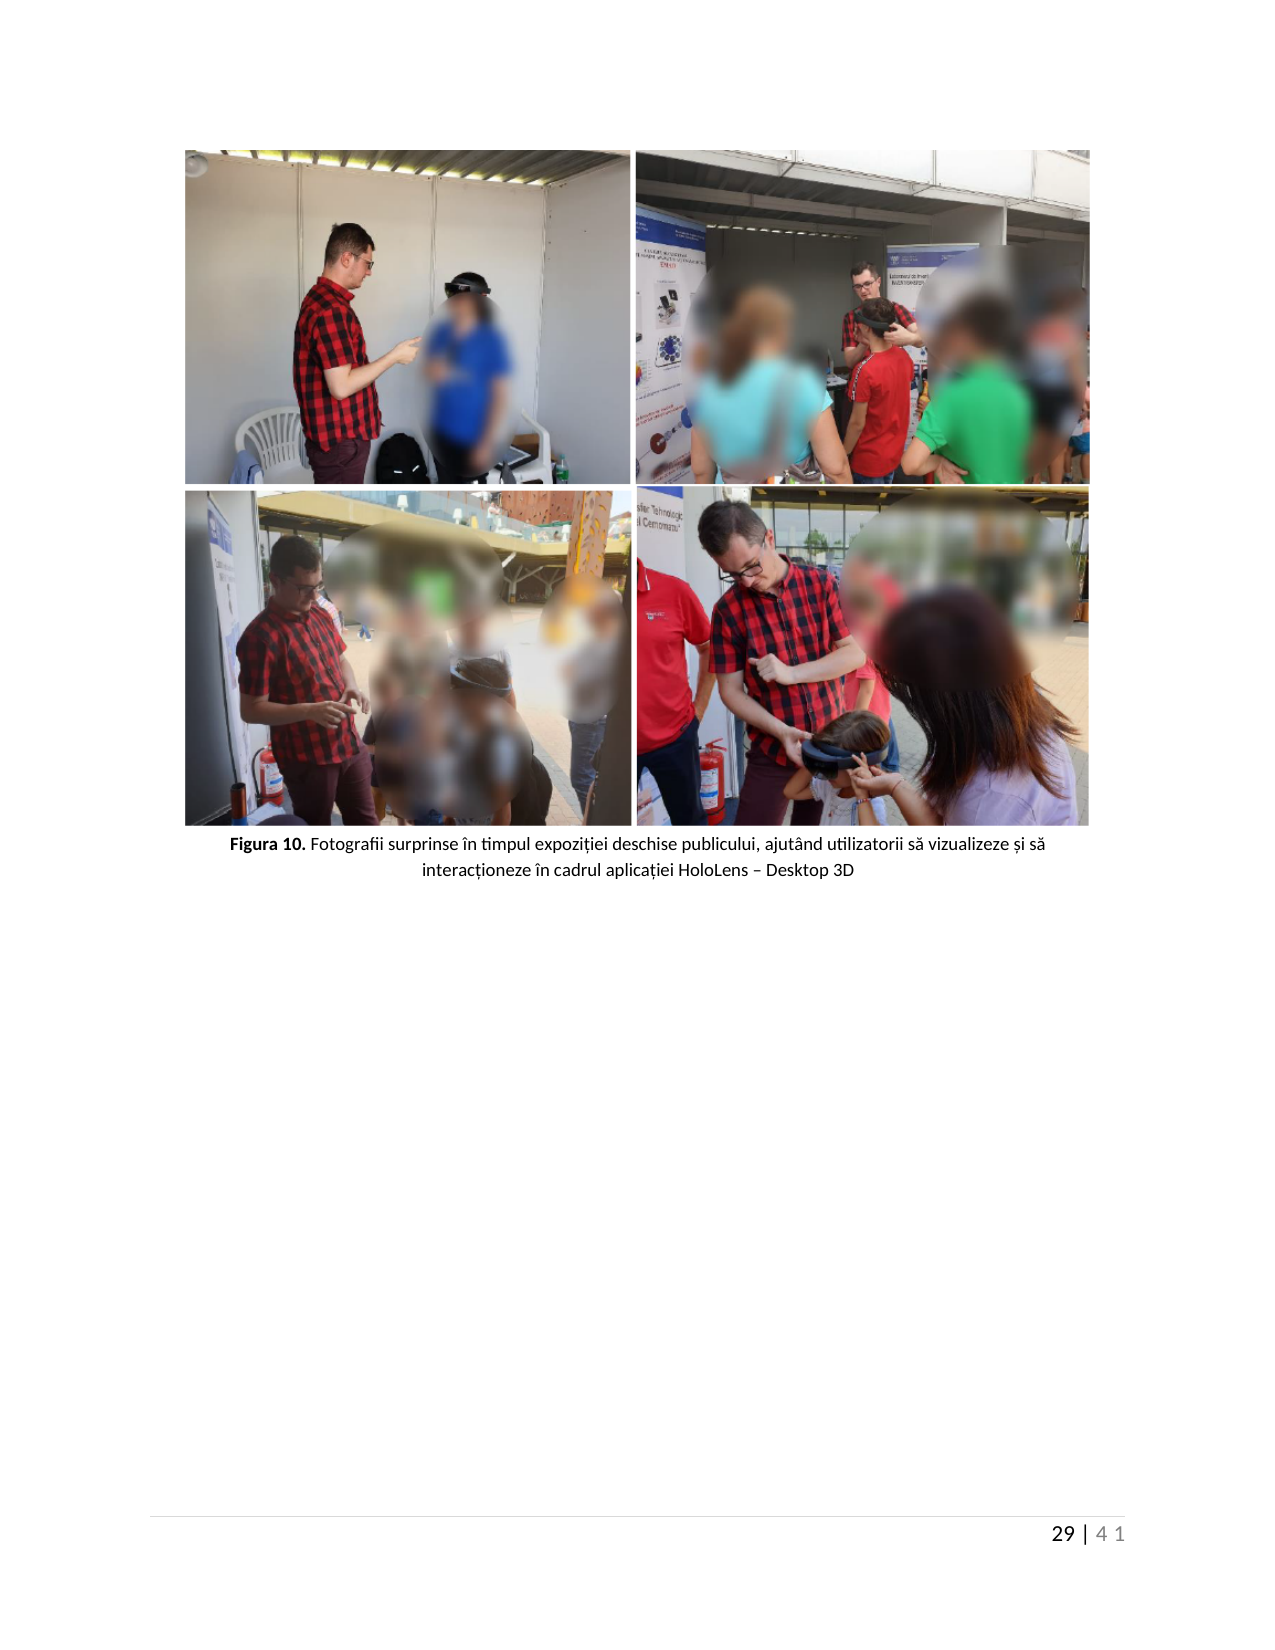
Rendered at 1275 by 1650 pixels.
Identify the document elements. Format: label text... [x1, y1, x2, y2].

picture [183, 150, 1092, 828]
text Figura 10. Fotografii surprinse în timpul expoziției deschise publicului, ajutând utilizatorii să vizualizeze și să [172, 832, 1104, 855]
text interacționeze în cadrul aplicației HoloLens – Desktop 3D [172, 858, 1104, 881]
